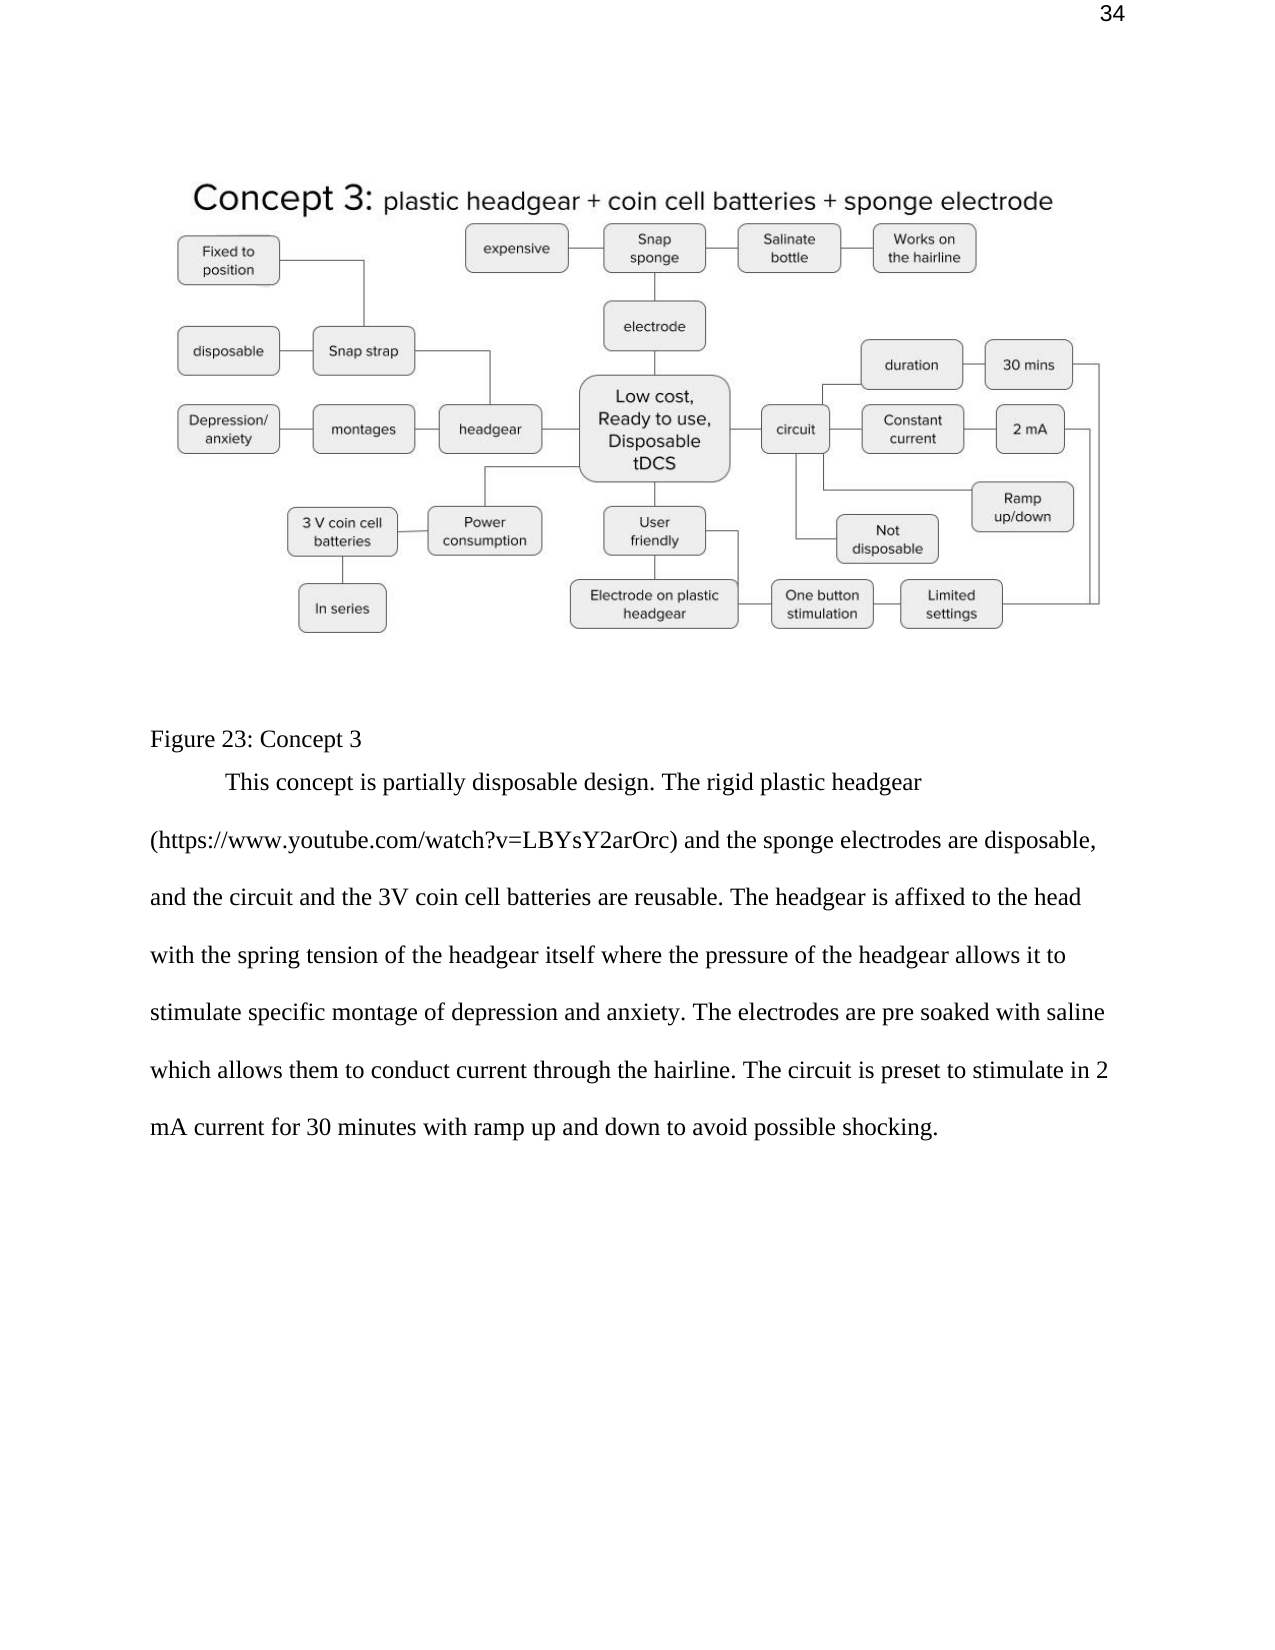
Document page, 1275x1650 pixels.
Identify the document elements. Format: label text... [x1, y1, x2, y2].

text Figure 23: Concept 3 [150, 724, 1125, 753]
text This concept is partially disposable design. The rigid plastic headgear (https://www.youtube.com/watch?v=LBYsY2arOrc) and the sponge electrodes are disposable, and the circuit and the 3V coin cell batteries are reusable. The headgear is affixed to the head with the spring tension of the headgear itself where the pressure of the headgear allows it to stimulate specific montage of depression and anxiety. The electrodes are pre soaked with saline which allows them to conduct current through the hairline. The circuit is preset to stimulate in 2 mA current for 30 minutes with ramp up and down to avoid possible shocking. [150, 767, 1125, 1141]
picture [150, 150, 1125, 698]
